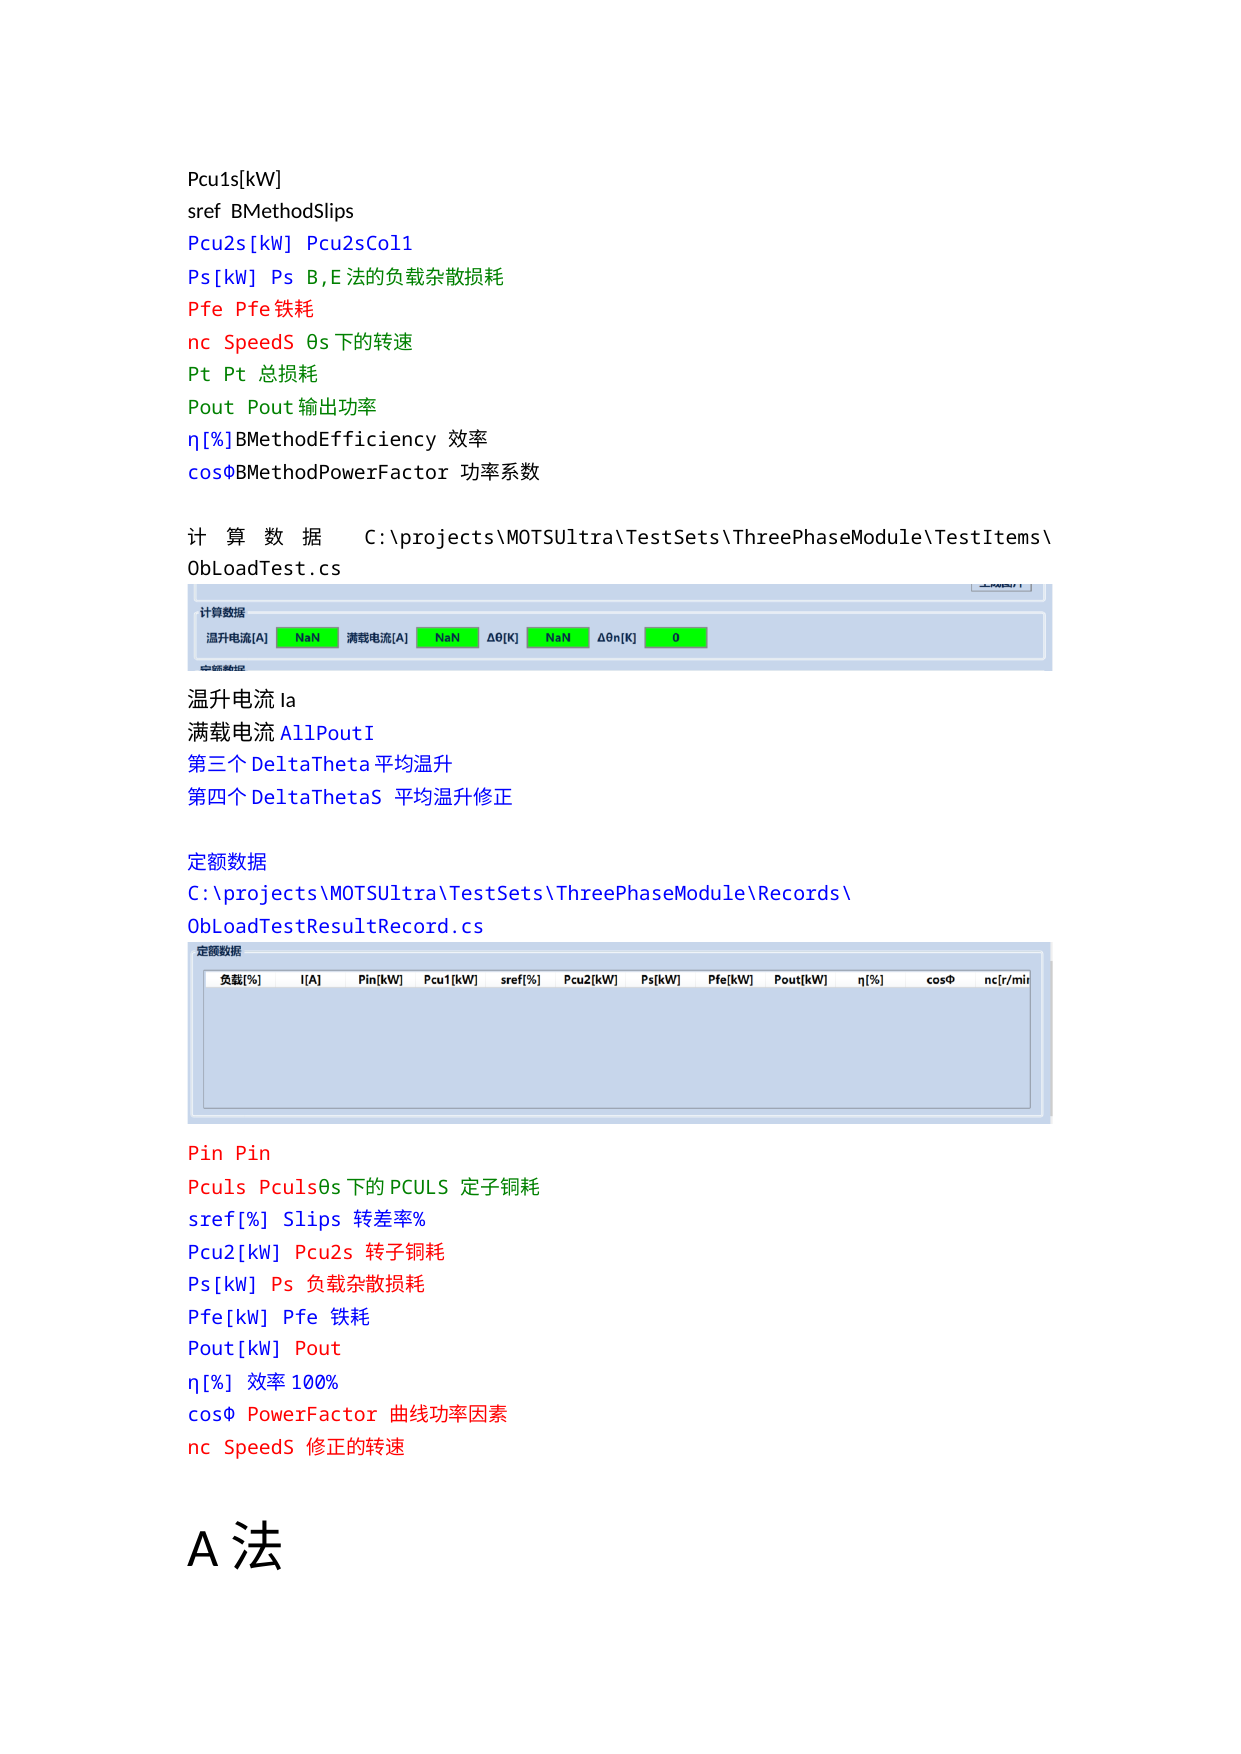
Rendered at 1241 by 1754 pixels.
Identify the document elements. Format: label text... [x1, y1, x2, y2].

text cosΦBMethodPowerFactor 功率系数 [187, 454, 1053, 487]
text Pout Pout输出功率 [187, 389, 1053, 422]
text η[%] 效率100% [187, 1364, 1053, 1397]
text 第三个 DeltaTheta平均温升 [187, 747, 1053, 779]
text Pcu2s[kW] Pcu2sCol1 [187, 227, 1053, 259]
text Pfe[kW] Pfe 铁耗 [187, 1299, 1053, 1332]
text Pcu2[kW] Pcu2s 转子铜耗 [187, 1234, 1053, 1267]
text nc SpeedS θs下的转速 [187, 324, 1053, 357]
picture [187, 942, 1053, 1124]
text Pt Pt 总损耗 [187, 357, 1053, 389]
text nc SpeedS 修正的转速 [187, 1429, 1053, 1462]
text 满载电流 AllPoutI [187, 714, 1053, 747]
text Pfe Pfe铁耗 [187, 292, 1053, 324]
text η[%]BMethodEfficiency 效率 [187, 422, 1053, 454]
text C:\projects\MOTSUltra\TestSets\ThreePhaseModule\Records\ObLoadTestResultRecord.cs [187, 877, 1053, 942]
text Pcu1s[kW] [187, 162, 1053, 194]
text 计算数据 C:\projects\MOTSUltra\TestSets\ThreePhaseModule\TestItems\ObLoadTest.cs [187, 519, 1053, 584]
text sref BMethodSlips [187, 194, 1053, 227]
text 定额数据 [187, 844, 1053, 877]
picture [187, 584, 1053, 671]
text 第四个 DeltaThetaS 平均温升修正 [187, 779, 1053, 812]
text Ps[kW] Ps B,E法的负载杂散损耗 [187, 259, 1053, 292]
text Pculs Pculsθs下的PCULS 定子铜耗 [187, 1169, 1053, 1202]
text A法 [187, 1494, 1053, 1592]
text 温升电流 Ia [187, 682, 1053, 714]
text Pout[kW] Pout [187, 1332, 1053, 1364]
text cosΦ PowerFactor 曲线功率因素 [187, 1397, 1053, 1429]
text sref[%] Slips 转差率% [187, 1202, 1053, 1234]
text Ps[kW] Ps 负载杂散损耗 [187, 1267, 1053, 1299]
text Pin Pin [187, 1137, 1053, 1169]
